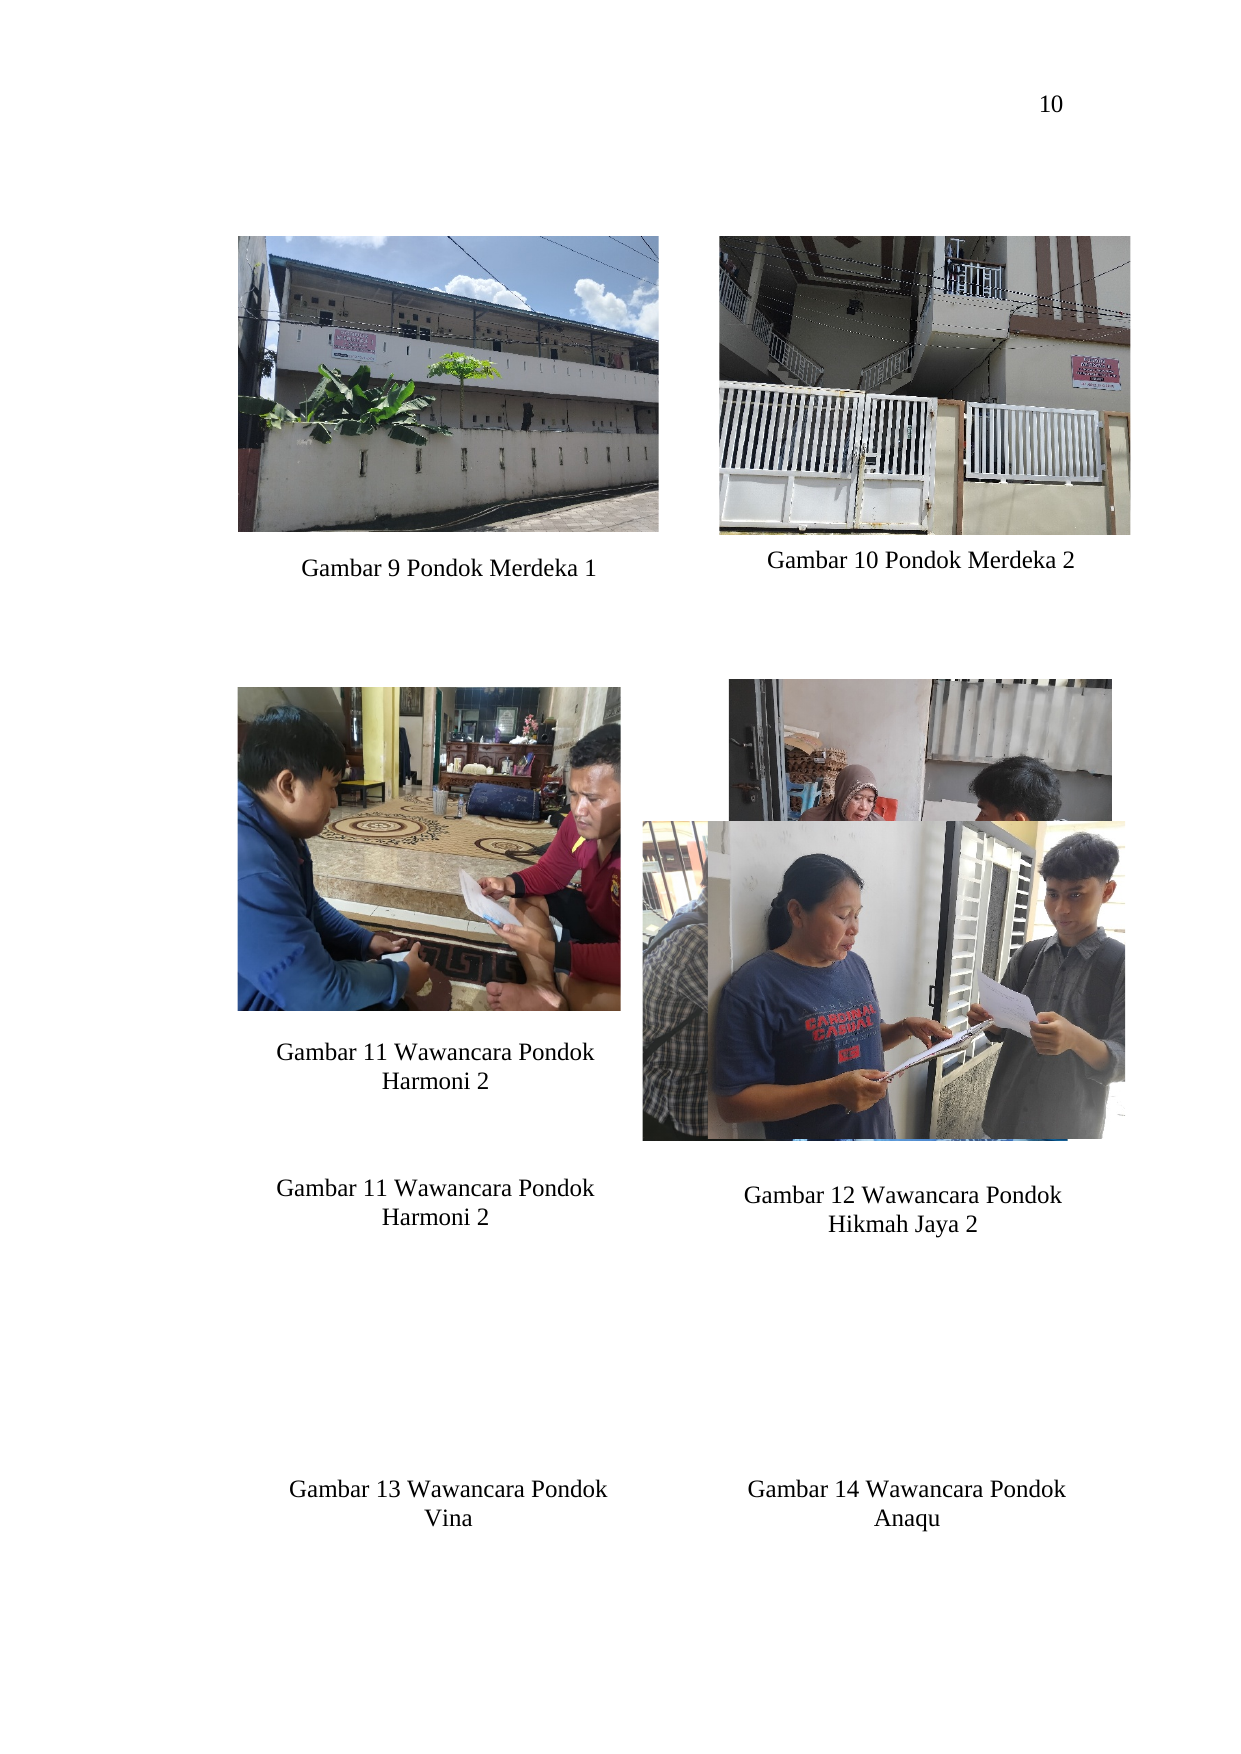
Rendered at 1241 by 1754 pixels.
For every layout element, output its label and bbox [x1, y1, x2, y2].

picture [236, 236, 659, 531]
picture [236, 687, 621, 1009]
picture [717, 236, 1131, 533]
picture [642, 679, 1125, 1141]
